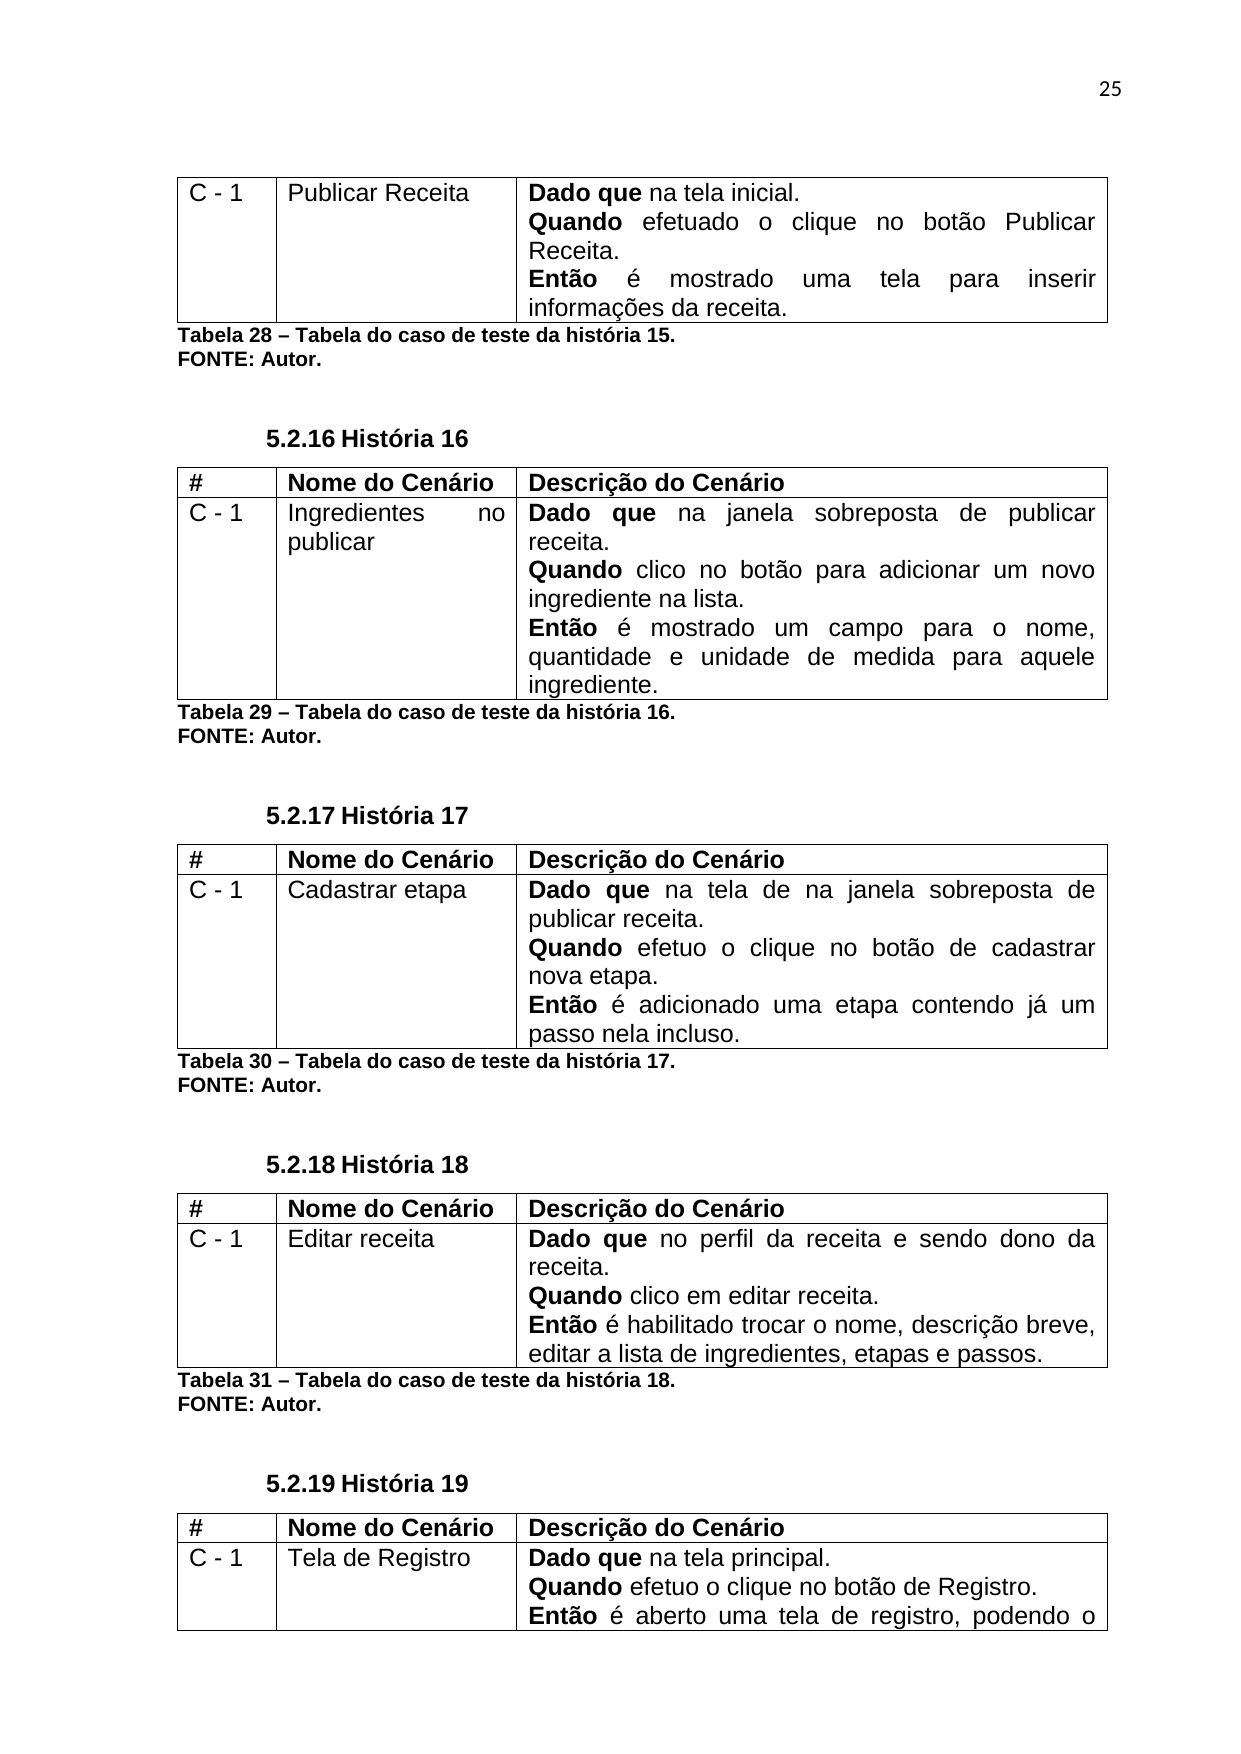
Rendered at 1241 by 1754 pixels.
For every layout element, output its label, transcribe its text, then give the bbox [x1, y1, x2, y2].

text Tabela 31 – Tabela do caso de teste da história 18. [177, 1368, 1122, 1392]
table_cell Dado que na tela de na janela sobreposta de publicar receita. Quando efetuo o clique no botão de cadastrar nova etapa. Então é adicionado uma etapa contendo já um passo nela incluso. [517, 875, 1107, 1048]
text FONTE: Autor. [177, 347, 1122, 371]
table_header Descrição do Cenário [517, 1194, 1107, 1222]
table_cell Dado que na tela inicial. Quando efetuado o clique no botão Publicar Receita. Então é mostrado uma tela para inserir informações da receita. [517, 178, 1107, 322]
table_header Descrição do Cenário [517, 845, 1107, 874]
table_header # [178, 468, 276, 497]
table_cell Publicar Receita [277, 178, 516, 322]
table_cell Dado que no perfil da receita e sendo dono da receita. Quando clico em editar receita. Então é habilitado trocar o nome, descrição breve, editar a lista de ingredientes, etapas e passos. [517, 1224, 1107, 1367]
text FONTE: Autor. [177, 1073, 1122, 1097]
table_cell Ingredientes no publicar [277, 498, 516, 699]
table_cell C - 1 [178, 875, 276, 1048]
table_header Nome do Cenário [277, 1194, 516, 1222]
table_header Descrição do Cenário [517, 468, 1107, 497]
subtitle História 17 [266, 801, 1122, 830]
table_cell Tela de Registro [277, 1543, 516, 1629]
text Tabela 28 – Tabela do caso de teste da história 15. [177, 323, 1122, 347]
text FONTE: Autor. [177, 1392, 1122, 1416]
table_cell C - 1 [178, 1543, 276, 1629]
text Tabela 30 – Tabela do caso de teste da história 17. [177, 1049, 1122, 1073]
table_cell Cadastrar etapa [277, 875, 516, 1048]
table_cell Dado que na janela sobreposta de publicar receita. Quando clico no botão para adicionar um novo ingrediente na lista. Então é mostrado um campo para o nome, quantidade e unidade de medida para aquele ingrediente. [517, 498, 1107, 699]
table_cell C - 1 [178, 498, 276, 699]
table_cell Editar receita [277, 1224, 516, 1367]
table_header # [178, 1514, 276, 1542]
table_header Descrição do Cenário [517, 1514, 1107, 1542]
subtitle História 19 [266, 1469, 1122, 1498]
table_header # [178, 845, 276, 874]
text Tabela 29 – Tabela do caso de teste da história 16. [177, 700, 1122, 724]
table_header Nome do Cenário [277, 1514, 516, 1542]
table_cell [517, 1543, 1107, 1629]
table_cell C - 1 [178, 178, 276, 322]
table_header Nome do Cenário [277, 468, 516, 497]
table_header Nome do Cenário [277, 845, 516, 874]
table_cell C - 1 [178, 1224, 276, 1367]
text FONTE: Autor. [177, 724, 1122, 748]
table_header # [178, 1194, 276, 1222]
subtitle História 18 [266, 1149, 1122, 1178]
subtitle História 16 [266, 424, 1122, 453]
